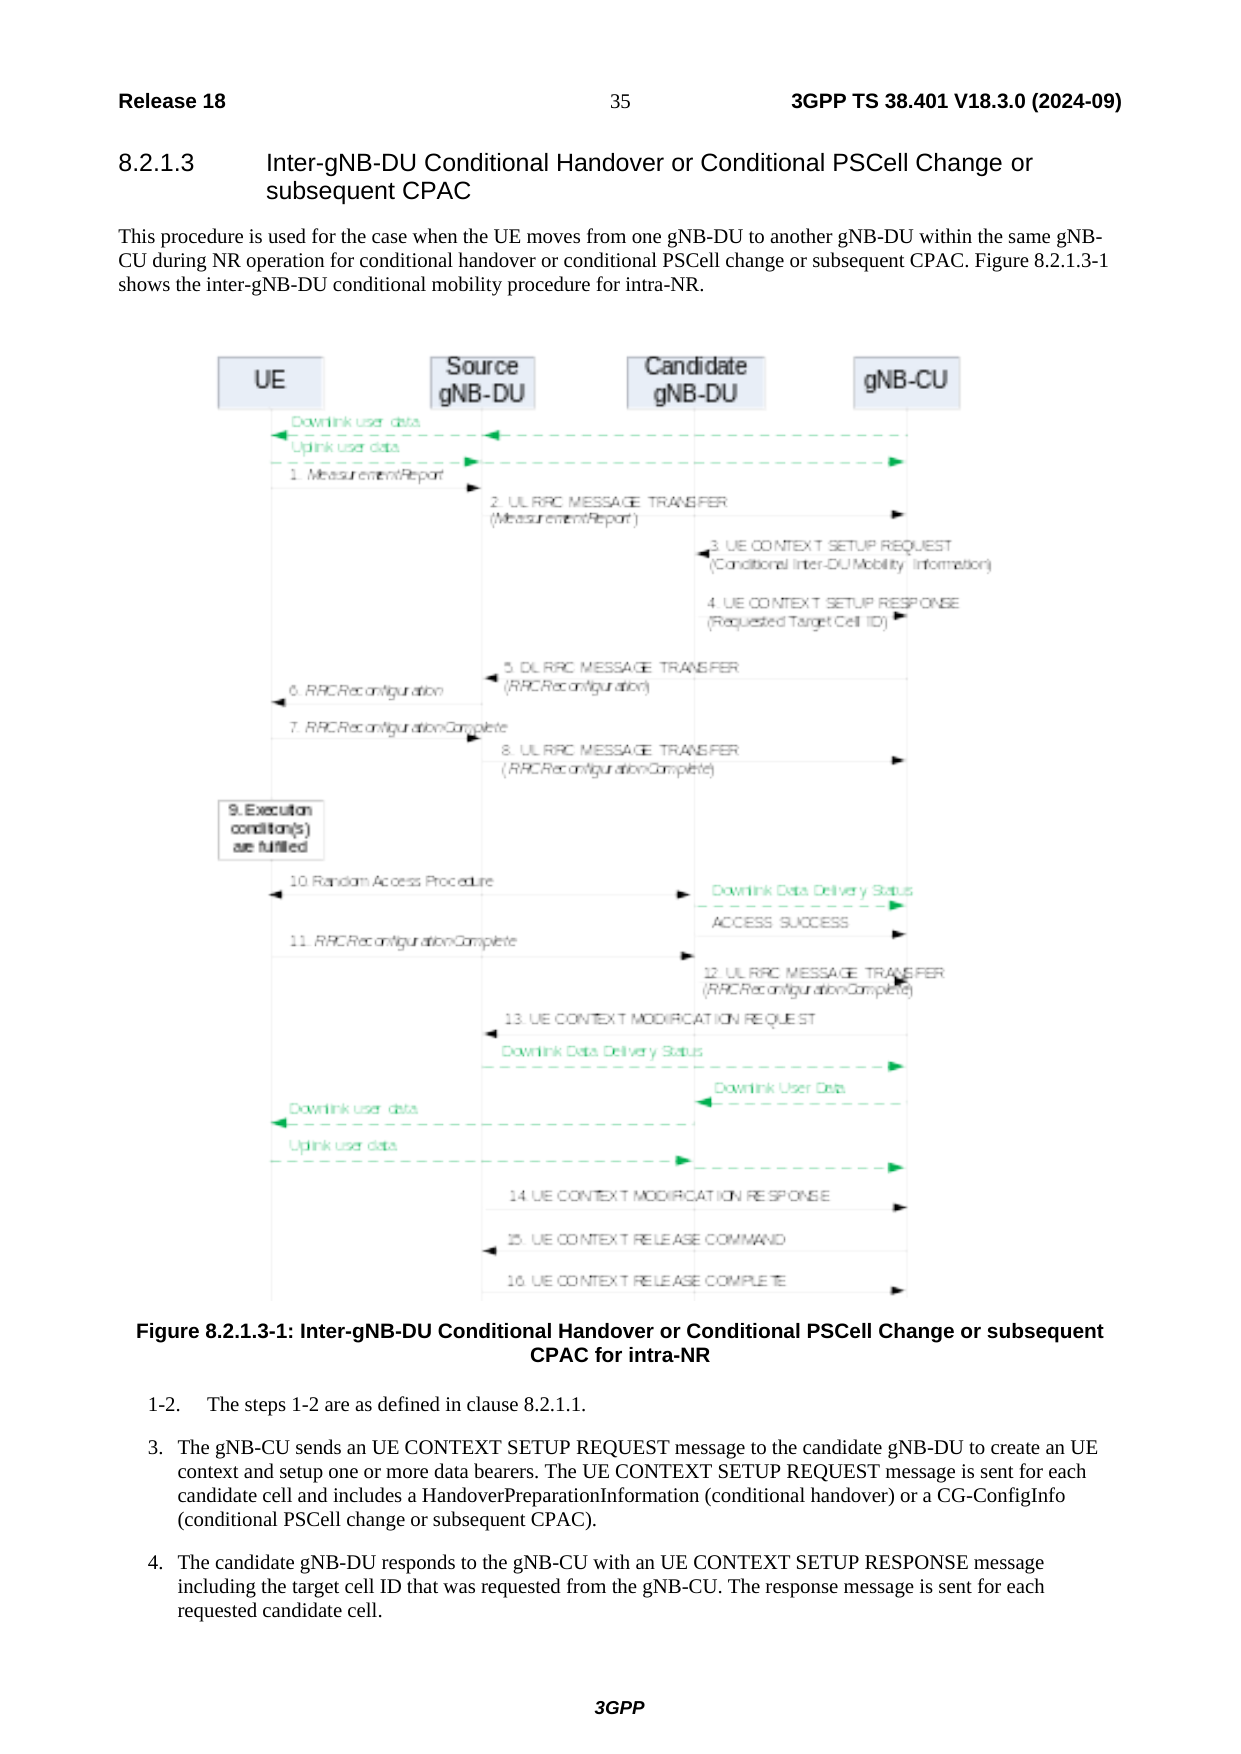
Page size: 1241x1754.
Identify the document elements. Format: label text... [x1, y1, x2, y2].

text 1-2. The steps 1-2 are as defined in clause 8.2.1.1. [148, 1392, 1122, 1416]
text 3. The gNB-CU sends an UE CONTEXT SETUP REQUEST message to the candidate gNB-DU to create an UE context and setup one or more data bearers. The UE CONTEXT SETUP REQUEST message is sent for each candidate cell and includes a HandoverPreparationInformation (conditional handover) or a CG-ConfigInfo (conditional PSCell change or subsequent CPAC). [148, 1434, 1122, 1531]
text This procedure is used for the case when the UE moves from one gNB-DU to another gNB-DU within the same gNB-CU during NR operation for conditional handover or conditional PSCell change or subsequent CPAC. Figure 8.2.1.3-1 shows the inter-gNB-DU conditional mobility procedure for intra-NR. [118, 224, 1122, 296]
text 4. The candidate gNB-DU responds to the gNB-CU with an UE CONTEXT SETUP RESPONSE message including the target cell ID that was requested from the gNB-CU. The response message is sent for each requested candidate cell. [148, 1549, 1122, 1622]
text Figure 8.2.1.3-1: Inter-gNB-DU Conditional Handover or Conditional PSCell Change or subsequent CPAC for intra-NR [118, 1319, 1122, 1367]
subtitle 8.2.1.3 Inter-gNB-DU Conditional Handover or Conditional PSCell Change or subsequent CPAC [118, 147, 1122, 205]
